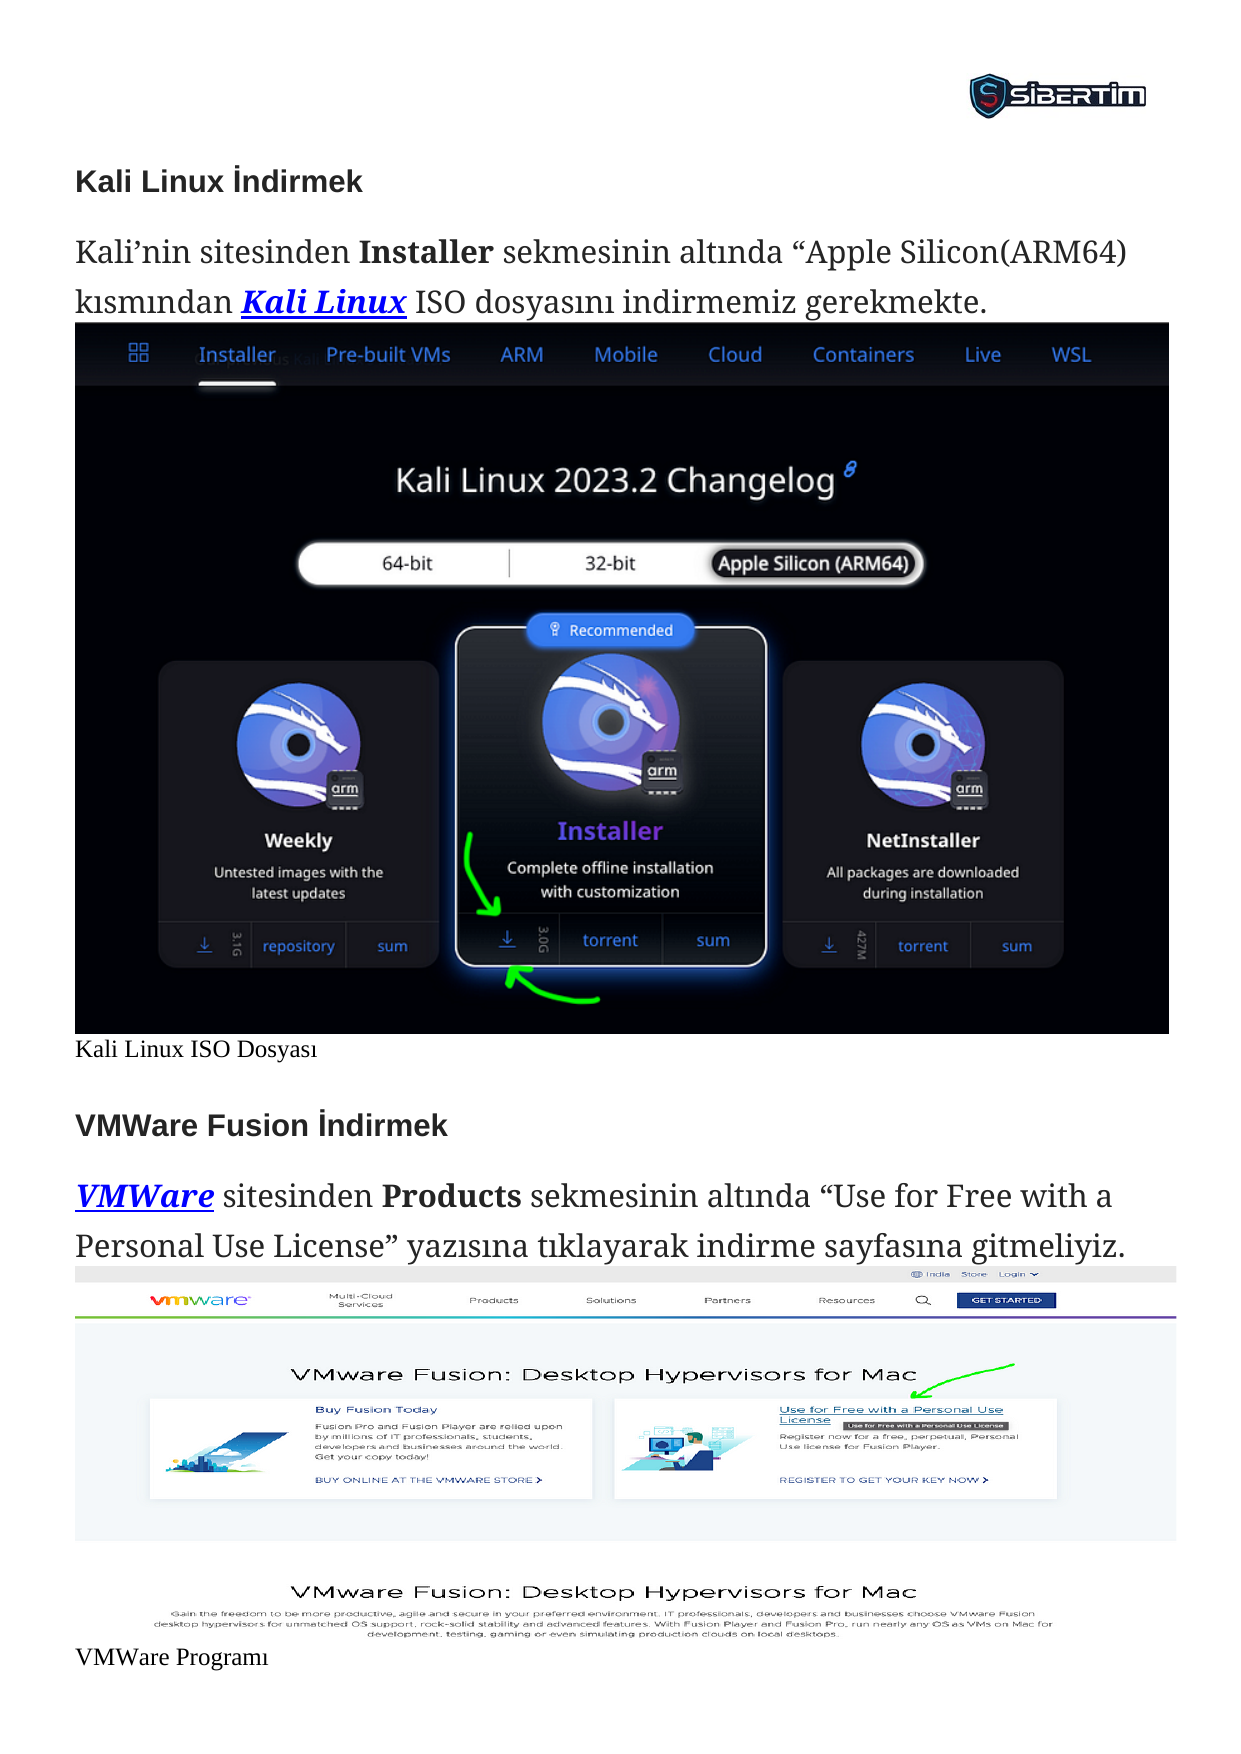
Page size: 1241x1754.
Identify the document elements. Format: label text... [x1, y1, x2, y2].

text VMWare sitesinden Products sekmesinin altında “Use for Free with a Personal Use License” yazısına tıklayarak indirme sayfasına gitmeliyiz. [75, 1167, 1165, 1266]
text Kali’nin sitesinden Installer sekmesinin altında “Apple Silicon(ARM64) kısmından Kali Linux ISO dosyasını indirmemiz gerekmekte. [75, 223, 1165, 322]
picture [75, 1266, 1177, 1642]
picture [966, 73, 1147, 119]
text Kali Linux ISO Dosyası [75, 1034, 1165, 1062]
picture [75, 322, 1169, 1034]
text VMWare Fusion İndirmek [75, 1106, 1165, 1143]
text VMWare Programı [75, 1642, 1165, 1670]
text Kali Linux İndirmek [75, 162, 1165, 199]
